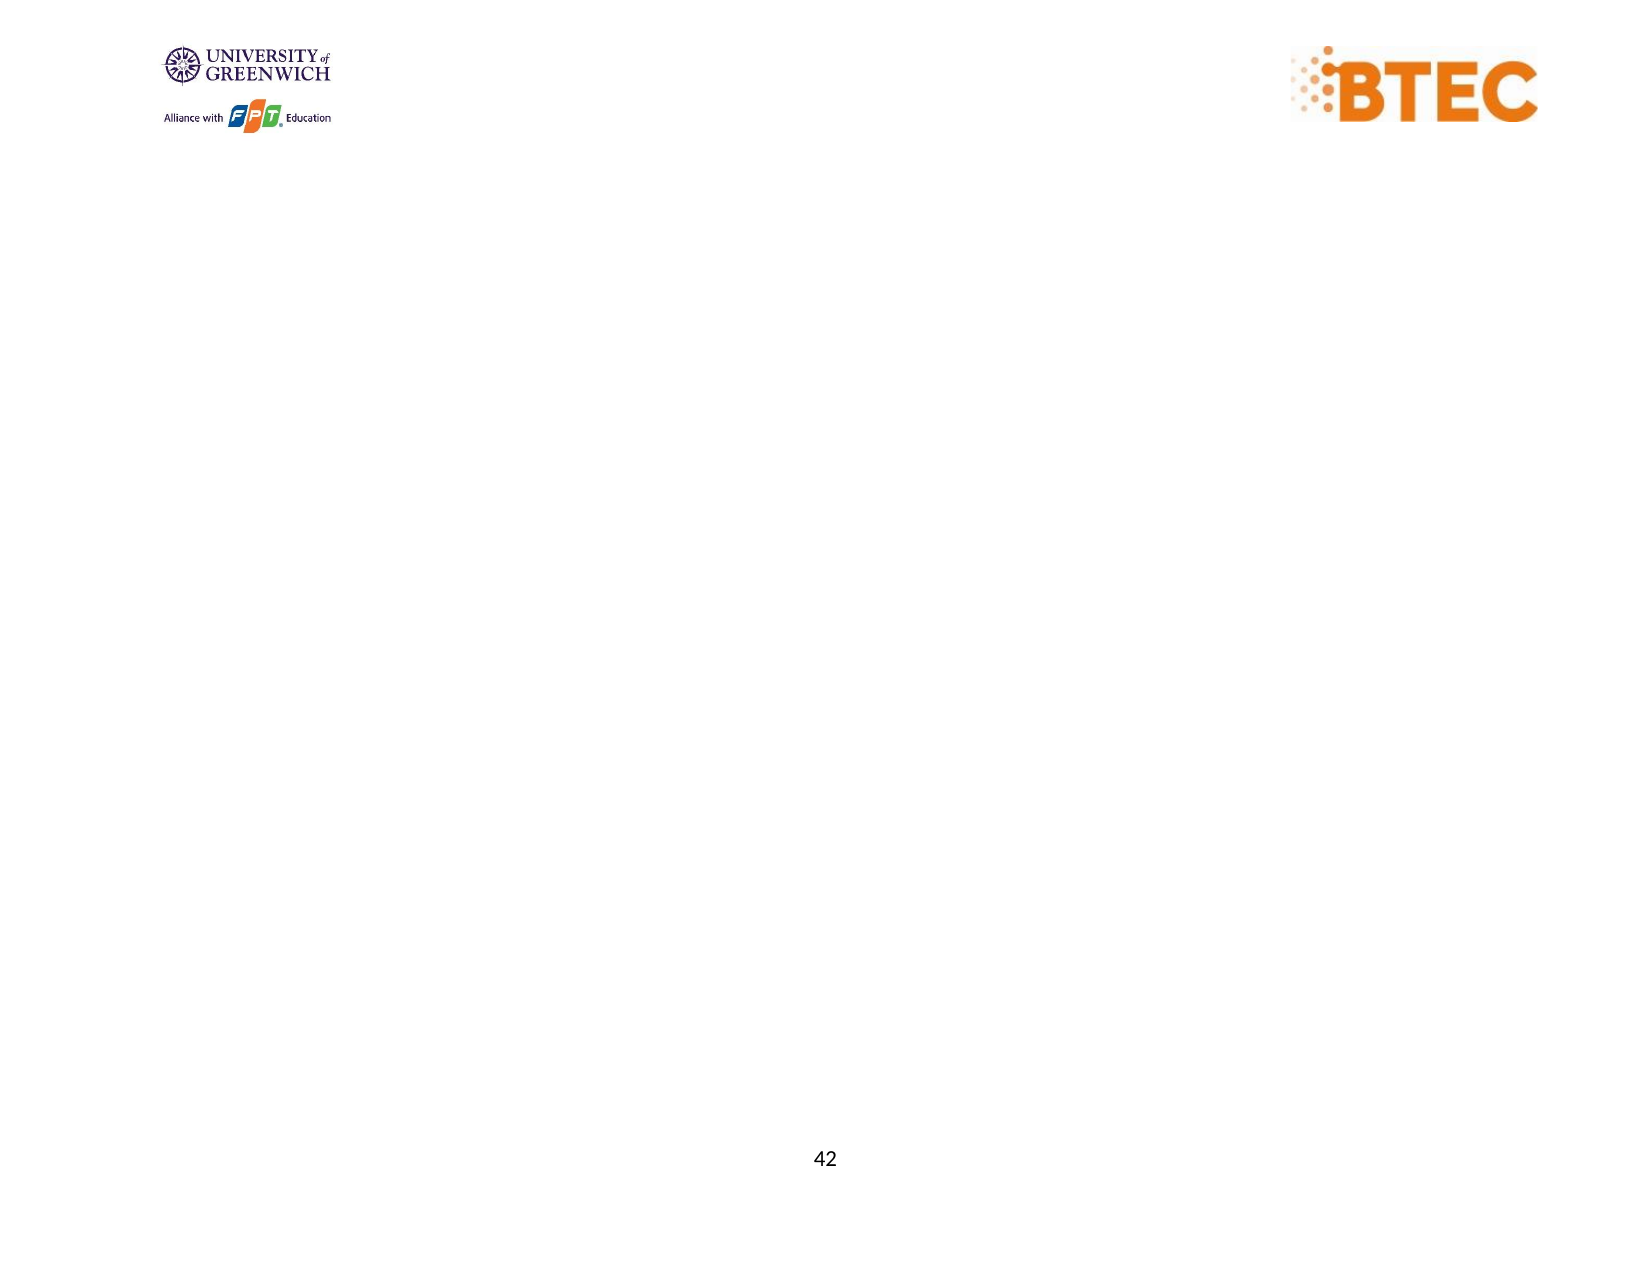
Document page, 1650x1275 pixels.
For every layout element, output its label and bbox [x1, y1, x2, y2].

picture [1290, 46, 1538, 122]
picture [150, 32, 343, 144]
